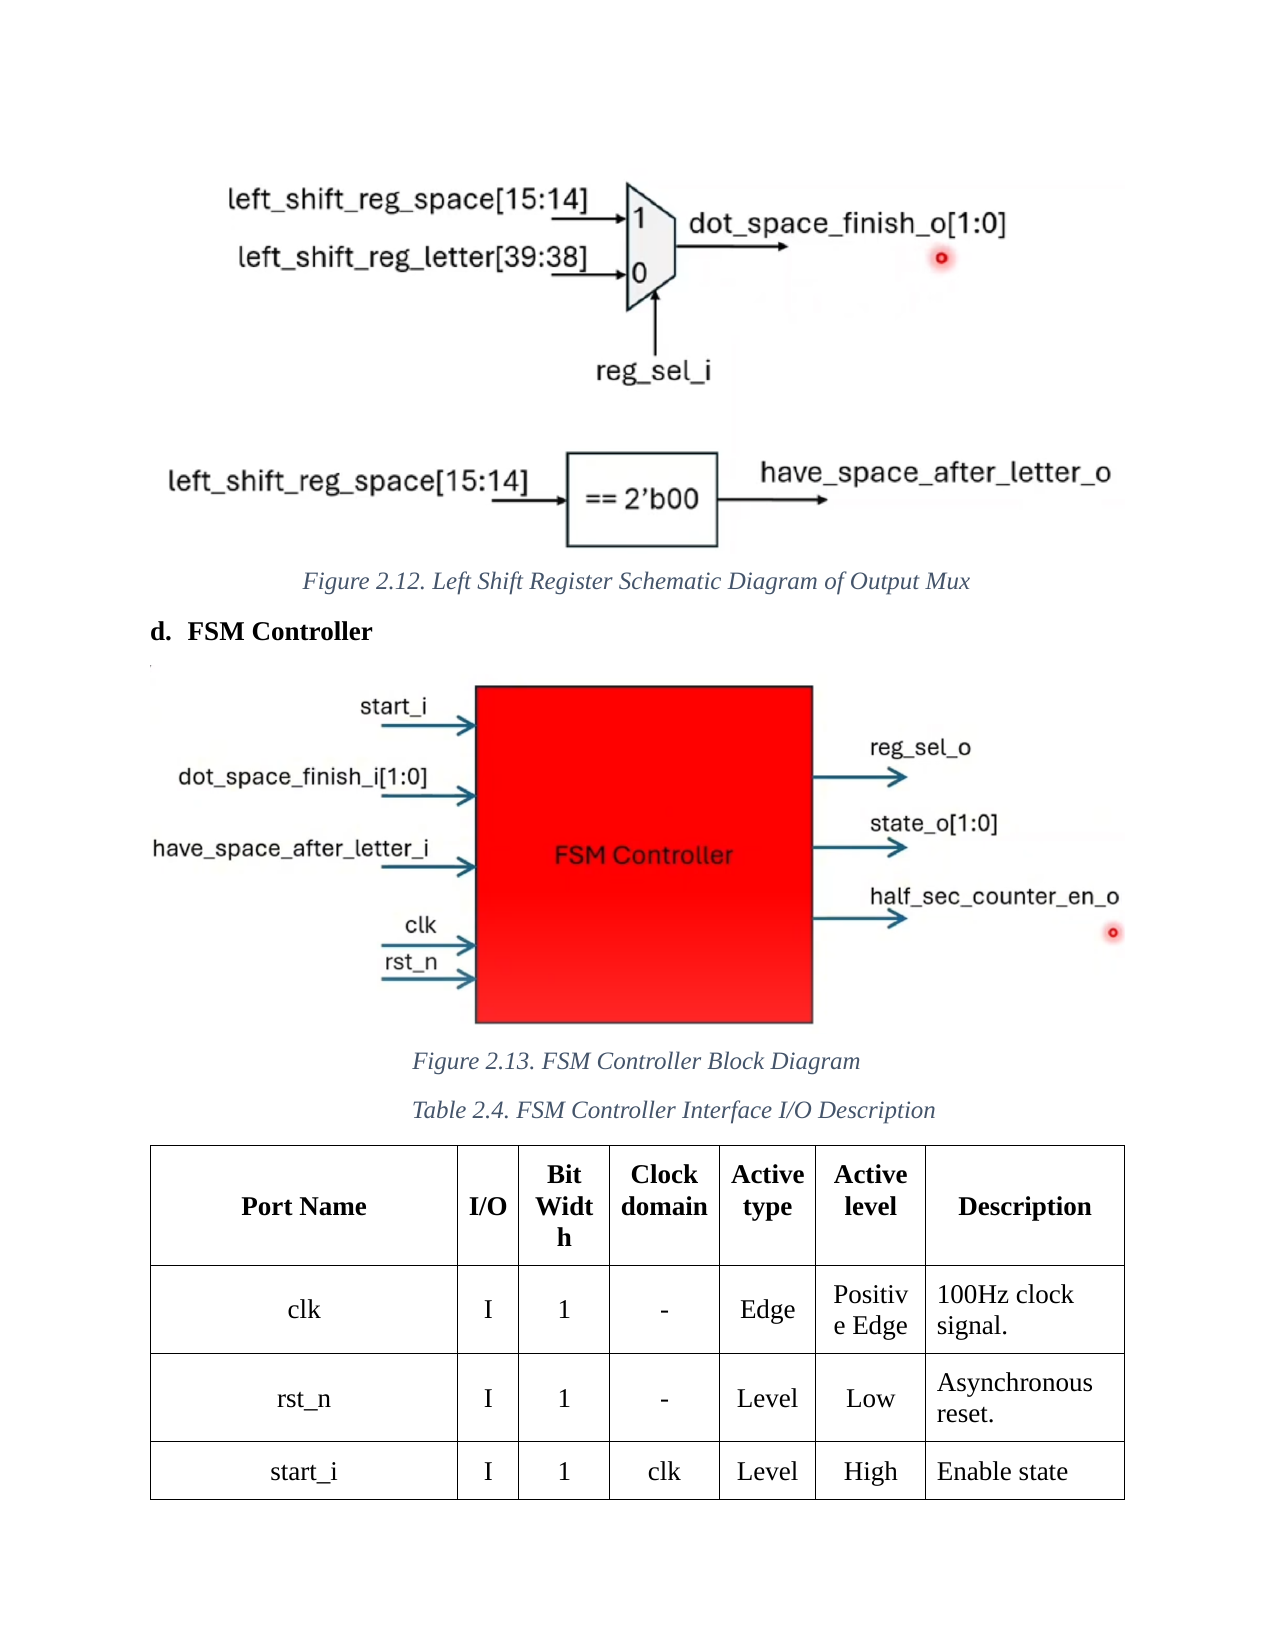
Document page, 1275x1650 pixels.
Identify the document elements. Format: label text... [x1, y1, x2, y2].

table_cell 100Hz clock signal. [926, 1266, 1124, 1353]
table_cell - [610, 1354, 719, 1441]
table_cell 1 [519, 1442, 609, 1498]
table_header Bit Width [519, 1146, 609, 1264]
table_cell Level [720, 1442, 815, 1498]
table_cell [926, 1442, 1124, 1498]
picture [150, 150, 1125, 554]
table_cell I [458, 1266, 518, 1353]
text Figure 2.12. Left Shift Register Schematic Diagram of Output Mux [150, 566, 1125, 594]
table_cell clk [151, 1266, 457, 1353]
table_cell Asynchronous reset. [926, 1354, 1124, 1441]
table_header I/O [458, 1146, 518, 1264]
table_cell 1 [519, 1266, 609, 1353]
table_header Clock domain [610, 1146, 719, 1264]
table_cell High [816, 1442, 925, 1498]
list FSM Controller [150, 615, 1125, 647]
table_header Port Name [151, 1146, 457, 1264]
table_cell Edge [720, 1266, 815, 1353]
text Figure 2.13. FSM Controller Block Diagram [150, 1046, 1125, 1075]
table_cell I [458, 1354, 518, 1441]
table_cell clk [610, 1442, 719, 1498]
table_cell - [610, 1266, 719, 1353]
table_cell start_i [151, 1442, 457, 1498]
table_header Description [926, 1146, 1124, 1264]
table_cell Low [816, 1354, 925, 1441]
table_cell rst_n [151, 1354, 457, 1441]
table_cell 1 [519, 1354, 609, 1441]
table_cell Positive Edge [816, 1266, 925, 1353]
table_cell I [458, 1442, 518, 1498]
text Table 2.4. FSM Controller Interface I/O Description [225, 1096, 1125, 1124]
table_cell Level [720, 1354, 815, 1441]
picture [150, 665, 1125, 1034]
table_header Active level [816, 1146, 925, 1264]
table_header Active type [720, 1146, 815, 1264]
